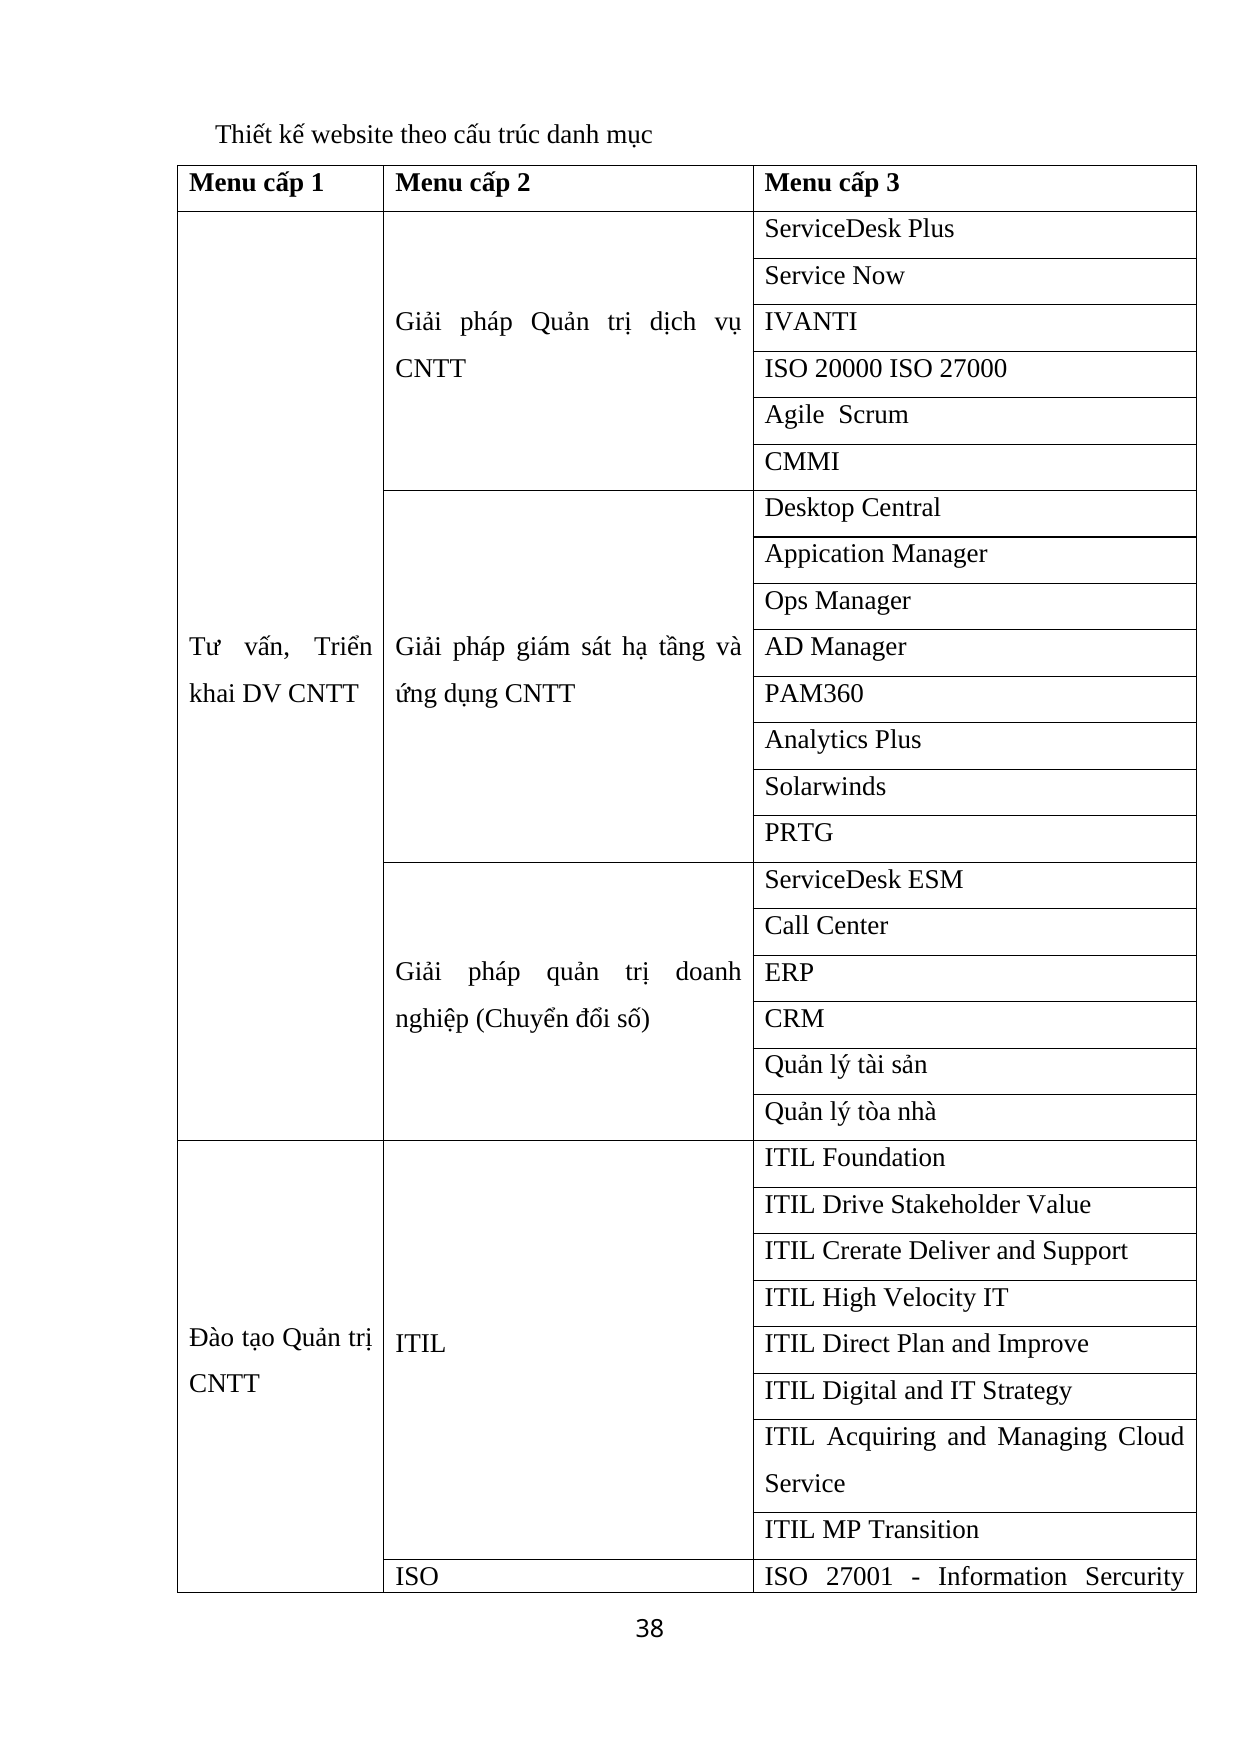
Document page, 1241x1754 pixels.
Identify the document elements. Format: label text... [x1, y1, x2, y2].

table_cell Desktop Central [754, 491, 1196, 536]
table_cell ITIL Foundation [754, 1141, 1196, 1187]
table_cell Agile Scrum [754, 398, 1196, 443]
table_cell PAM360 [754, 677, 1196, 722]
table_cell Appication Manager [754, 538, 1196, 583]
table_cell Solarwinds [754, 770, 1196, 815]
table_cell Đào tạo Quản trị CNTT [178, 1141, 383, 1592]
table_header Menu cấp 3 [754, 166, 1196, 211]
table_cell AD Manager [754, 630, 1196, 676]
table_cell ITIL Crerate Deliver and Support [754, 1234, 1196, 1280]
text Thiết kế website theo cấu trúc danh mục [215, 118, 1122, 149]
table_cell Tư vấn, Triển khai DV CNTT [178, 212, 383, 1140]
table_cell Giải pháp Quản trị dịch vụ CNTT [384, 212, 753, 490]
table_cell CMMI [754, 445, 1196, 490]
table_cell ITIL [384, 1141, 753, 1559]
table_cell ISO [384, 1560, 753, 1592]
table_cell IVANTI [754, 305, 1196, 351]
table_cell Service Now [754, 259, 1196, 304]
table_cell ERP [754, 956, 1196, 1001]
table_cell PRTG [754, 816, 1196, 862]
table_cell ITIL Acquiring and Managing Cloud Service [754, 1420, 1196, 1512]
table_cell CRM [754, 1002, 1196, 1047]
table_header Menu cấp 2 [384, 166, 753, 211]
table_cell Giải pháp quản trị doanh nghiệp (Chuyển đổi số) [384, 863, 753, 1140]
table_cell ServiceDesk Plus [754, 212, 1196, 258]
table_cell Giải pháp giám sát hạ tầng và ứng dụng CNTT [384, 491, 753, 862]
table_header Menu cấp 1 [178, 166, 383, 211]
table_cell ServiceDesk ESM [754, 863, 1196, 908]
table_cell Analytics Plus [754, 723, 1196, 769]
table_cell ISO 20000 ISO 27000 [754, 352, 1196, 397]
table_cell ITIL Digital and IT Strategy [754, 1374, 1196, 1419]
table_cell Quản lý tài sản [754, 1049, 1196, 1094]
table_cell ITIL High Velocity IT [754, 1281, 1196, 1326]
table_cell Call Center [754, 909, 1196, 954]
table_cell Quản lý tòa nhà [754, 1095, 1196, 1140]
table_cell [754, 1560, 1196, 1592]
table_cell Ops Manager [754, 584, 1196, 629]
table_cell ITIL MP Transition [754, 1513, 1196, 1559]
table_cell ITIL Drive Stakeholder Value [754, 1188, 1196, 1233]
table_cell ITIL Direct Plan and Improve [754, 1327, 1196, 1373]
